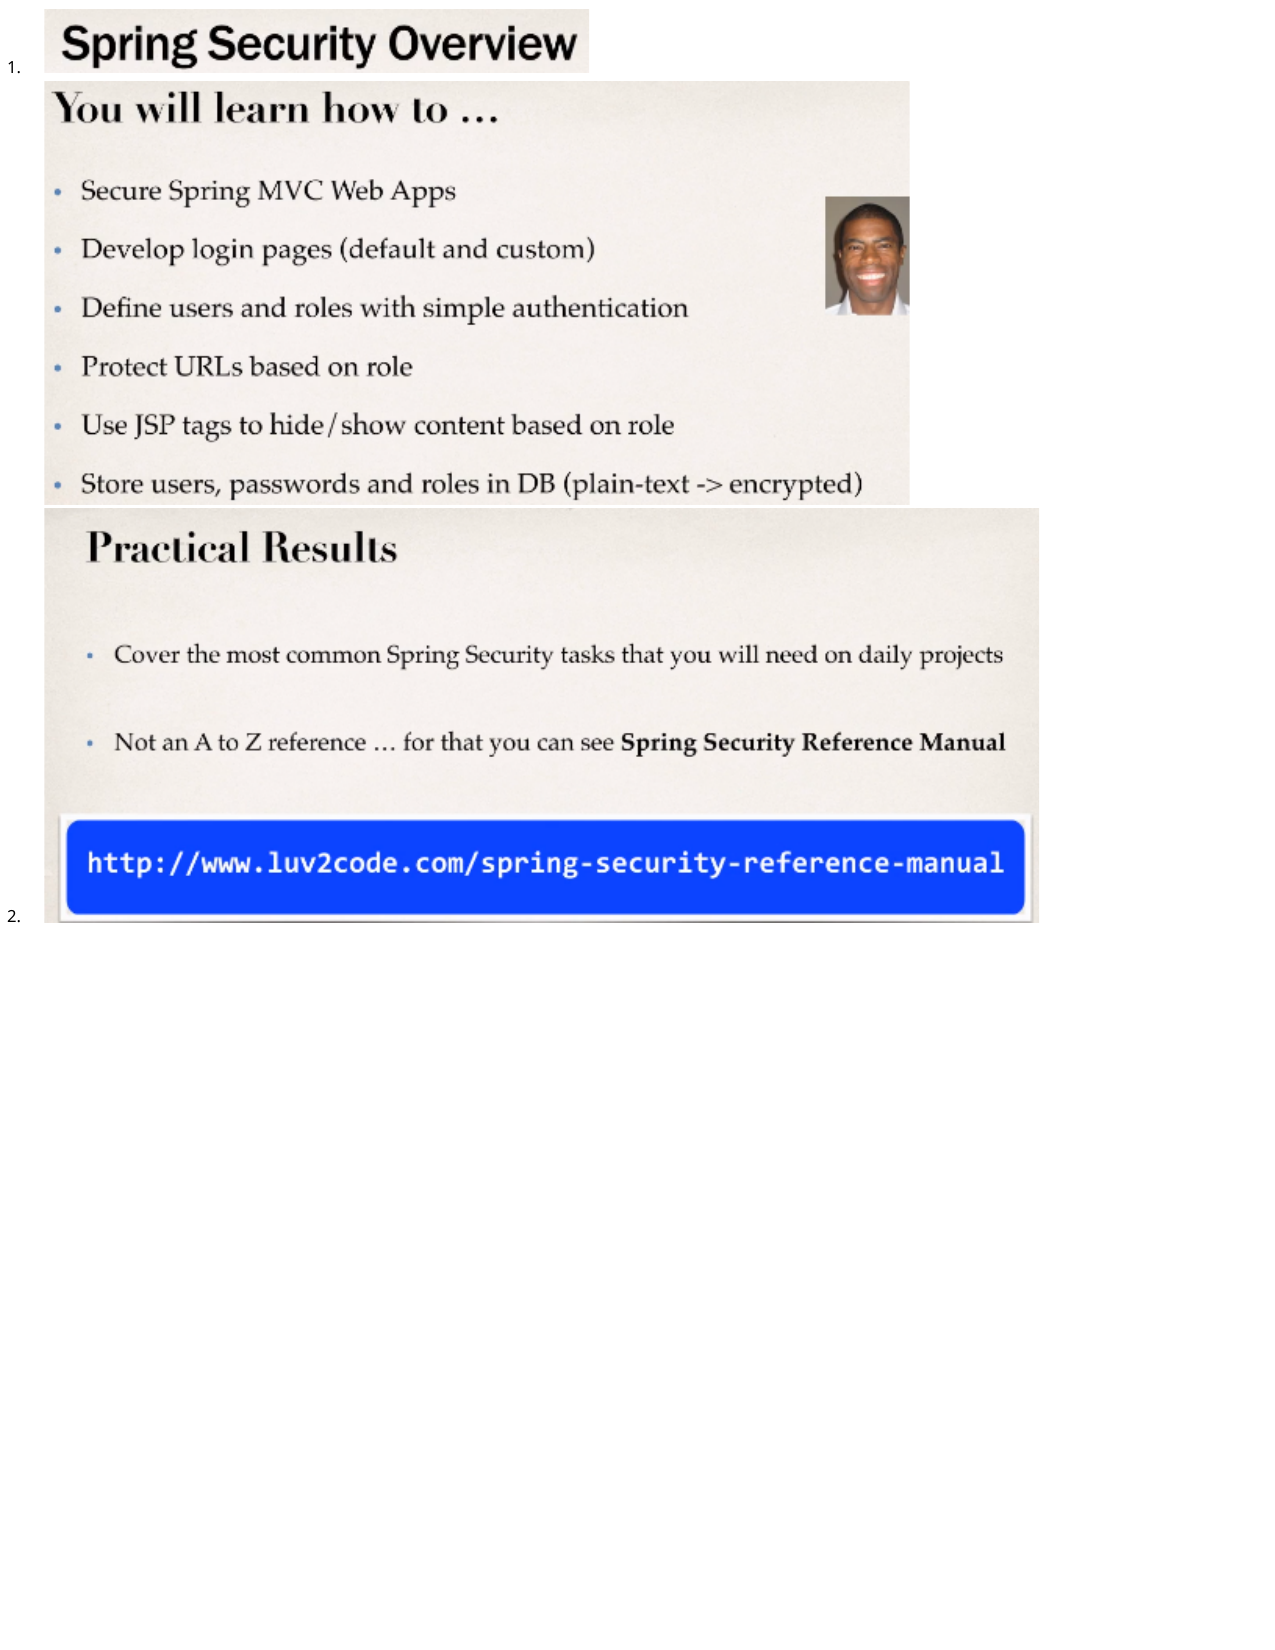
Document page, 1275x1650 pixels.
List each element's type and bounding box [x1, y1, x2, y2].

picture [44, 508, 1040, 923]
picture [44, 9, 590, 73]
picture [44, 81, 910, 505]
